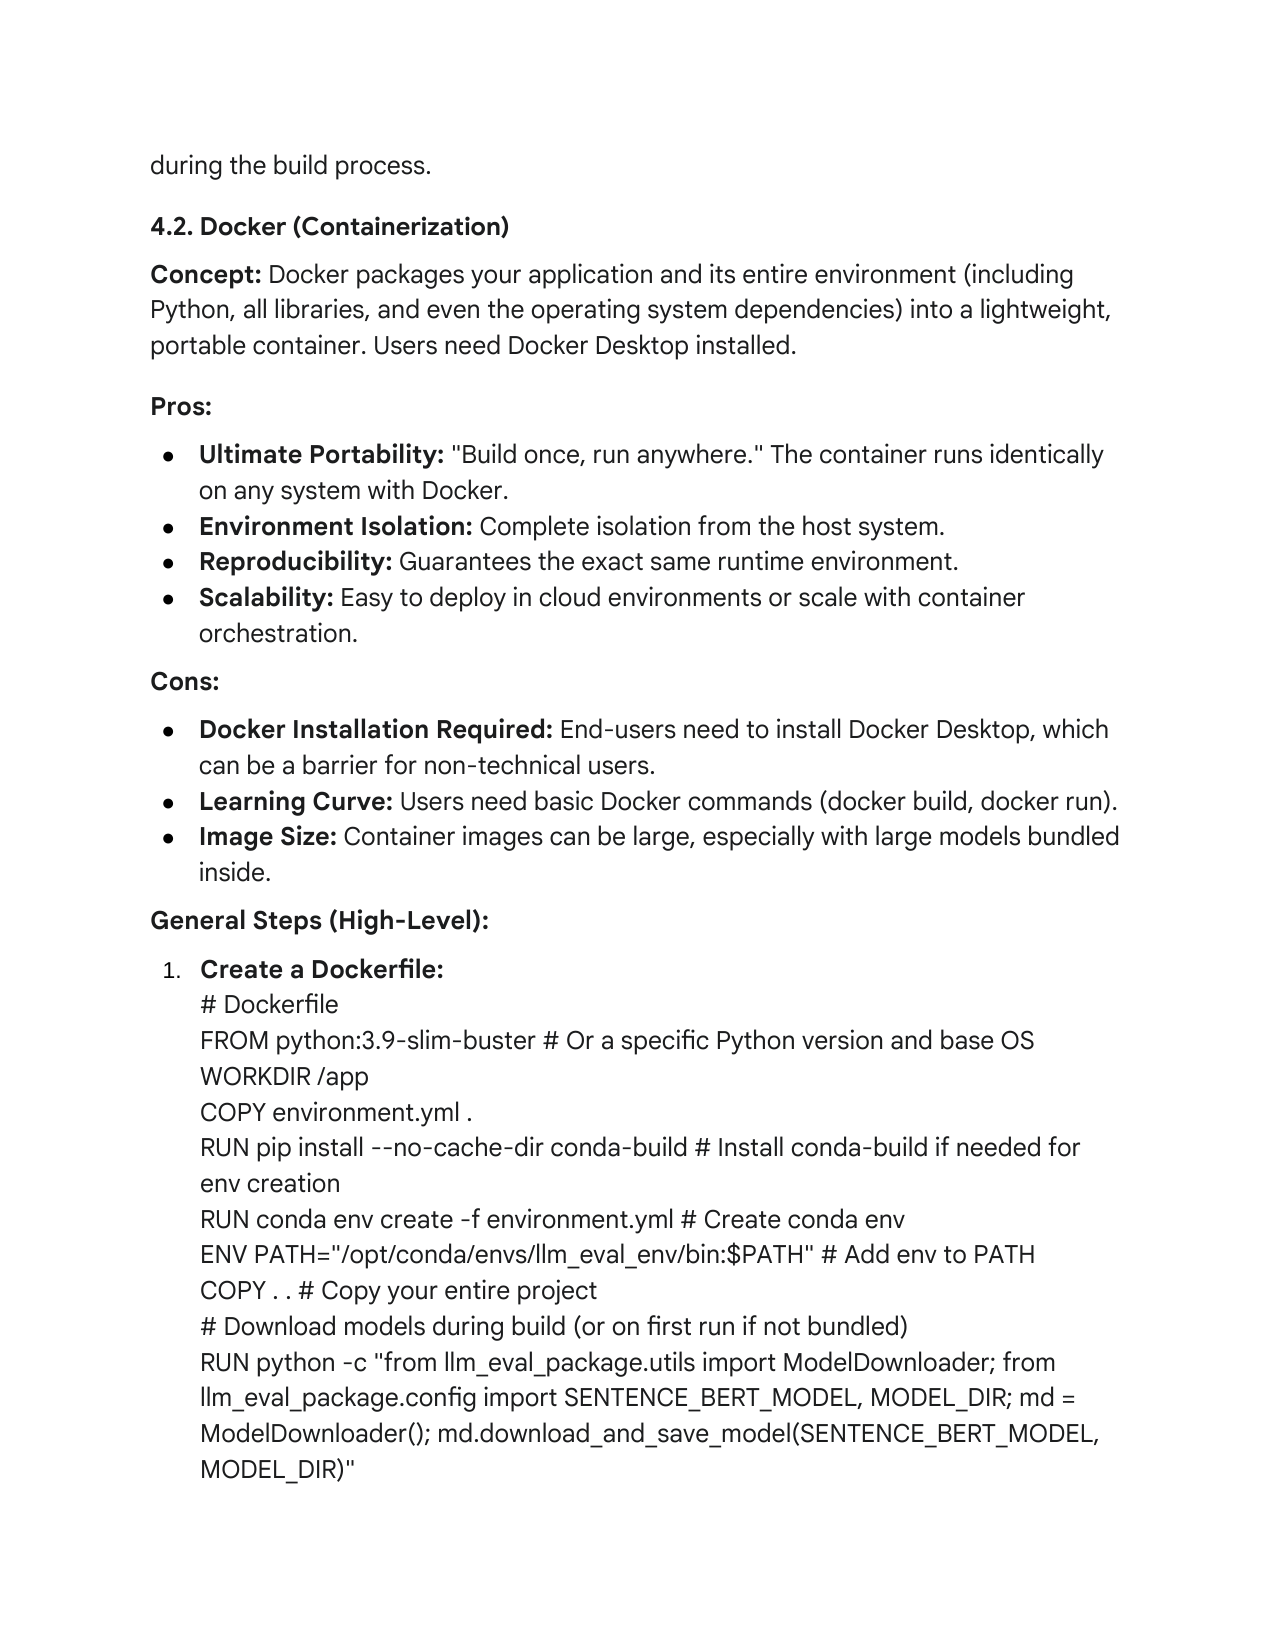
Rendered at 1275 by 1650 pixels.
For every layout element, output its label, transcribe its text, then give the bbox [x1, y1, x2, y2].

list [162, 954, 1125, 1485]
list Reproducibility: Guarantees the exact same runtime environment. [161, 547, 1125, 578]
subtitle 4.2. Docker (Containerization) [150, 211, 1125, 242]
text General Steps (High-Level): [150, 906, 1125, 937]
text Concept: Docker packages your application and its entire environment (including Python, all libraries, and even the operating system dependencies) into a lightweight, portable container. Users need Docker Desktop installed. [150, 259, 1125, 362]
list Environment Isolation: Complete isolation from the host system. [161, 511, 1125, 542]
text Pros: [150, 391, 1125, 422]
list Docker Installation Required: End-users need to install Docker Desktop, which can be a barrier for non-technical users. [161, 714, 1125, 782]
list Ultimate Portability: "Build once, run anywhere." The container runs identically on any system with Docker. [161, 439, 1125, 506]
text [150, 150, 1125, 181]
text Cons: [150, 666, 1125, 698]
list Scalability: Easy to deploy in cloud environments or scale with container orchestration. [161, 582, 1125, 649]
list Learning Curve: Users need basic Docker commands (docker build, docker run). [161, 786, 1125, 817]
list Image Size: Container images can be large, especially with large models bundled inside. [161, 822, 1125, 889]
